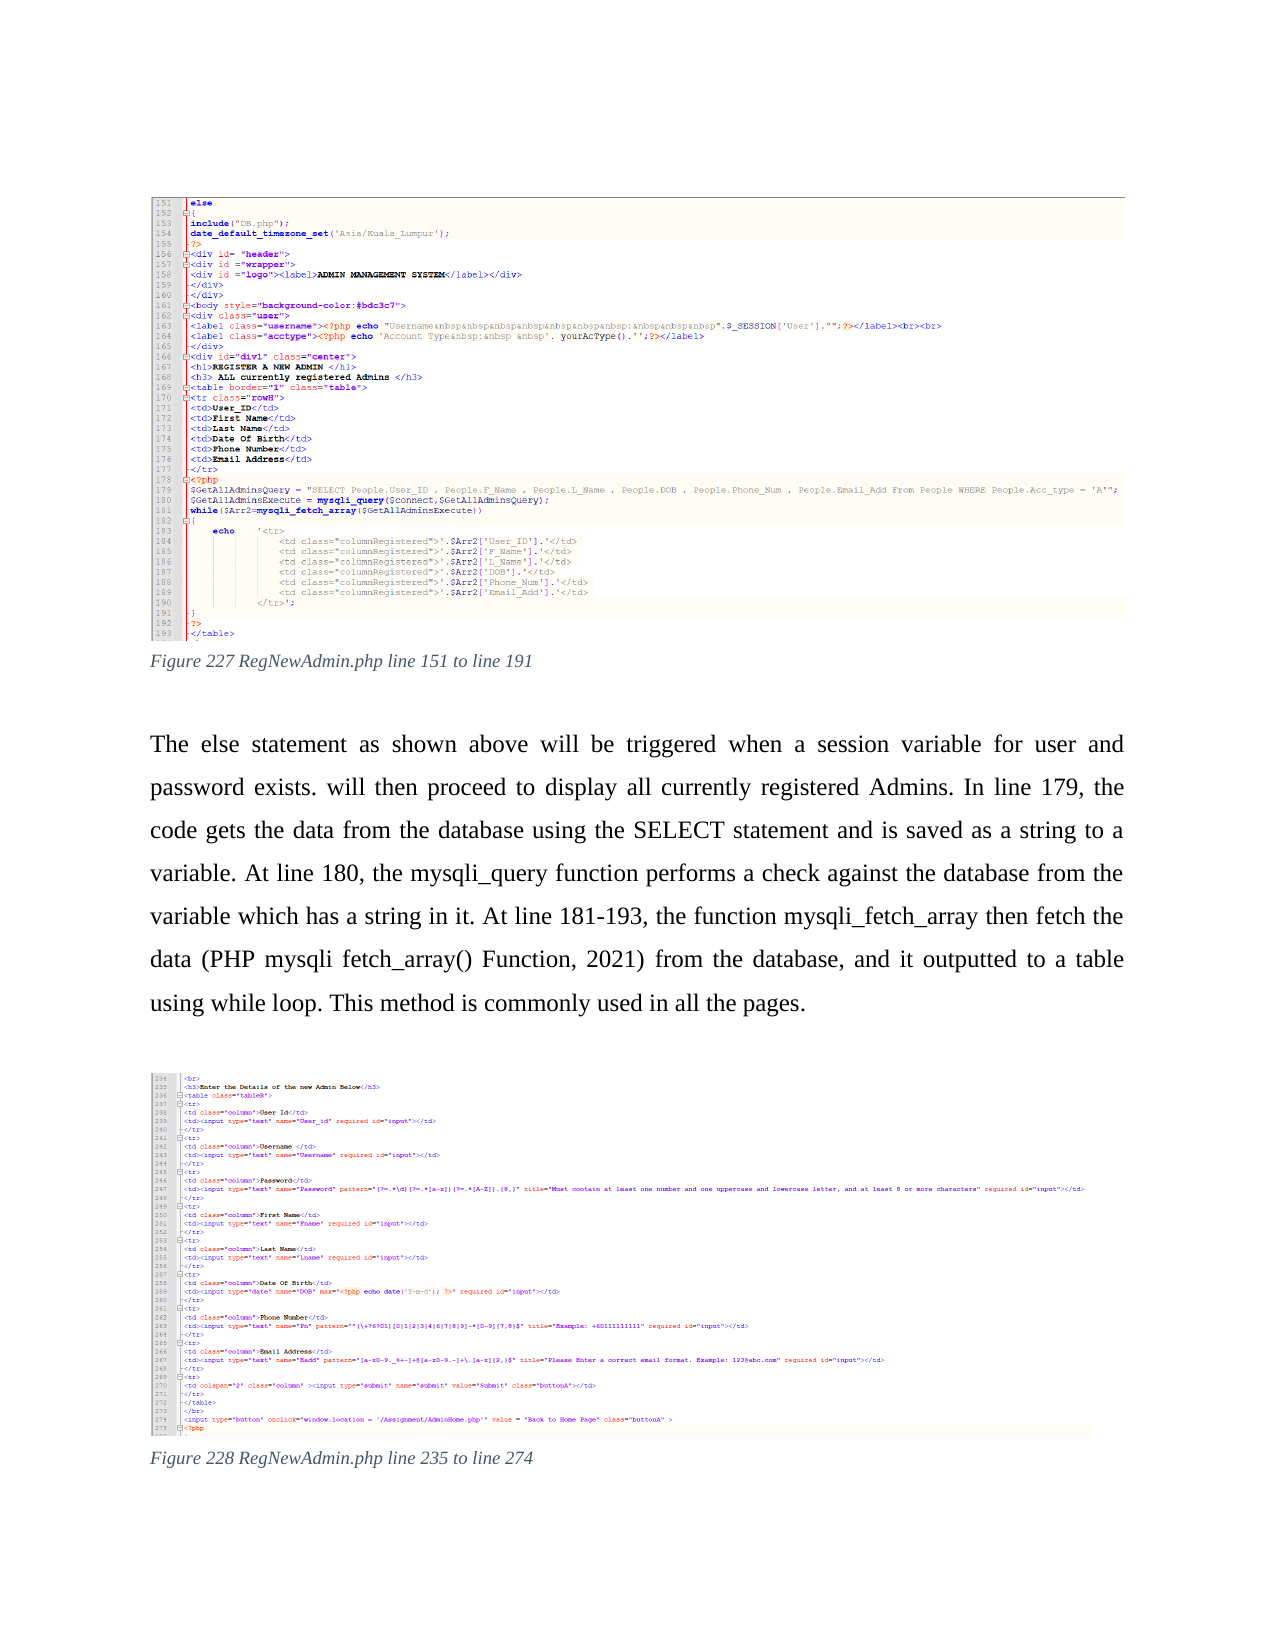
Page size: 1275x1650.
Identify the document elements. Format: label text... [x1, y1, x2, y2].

text The else statement as shown above will be triggered when a session variable for user and password exists. will then proceed to display all currently registered Admins. In line 179, the code gets the data from the database using the SELECT statement and is saved as a string to a variable. At line 180, the mysqli_query function performs a check against the database from the variable which has a string in it. At line 181-193, the function mysqli_fetch_array then fetch the data (PHP mysqli fetch_array() Function, 2021) from the database, and it outputted to a table using while loop. This method is commonly used in all the pages. [150, 729, 1125, 1016]
picture [150, 1073, 1092, 1436]
picture [150, 197, 1125, 641]
